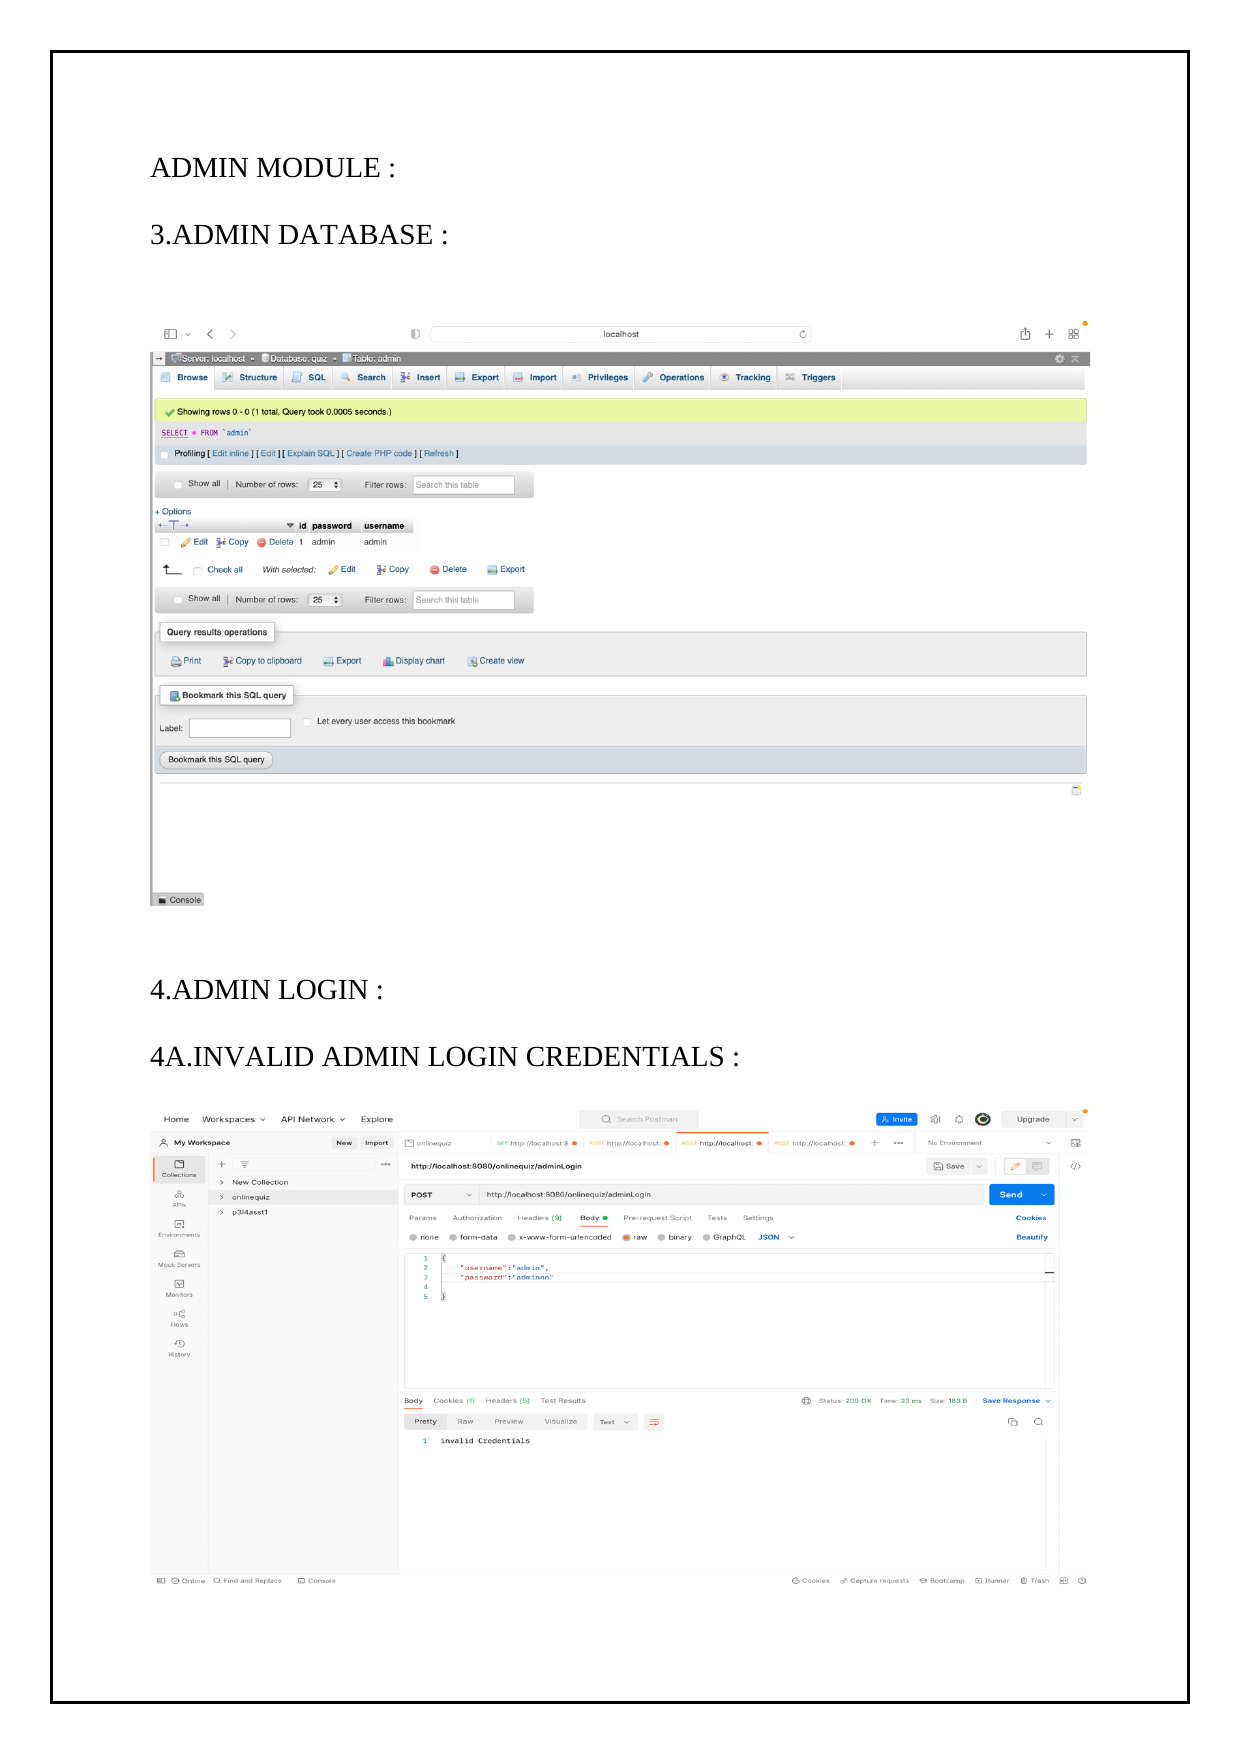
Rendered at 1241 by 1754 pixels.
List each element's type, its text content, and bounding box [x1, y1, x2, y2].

picture [150, 1106, 1091, 1587]
text ADMIN MODULE : [150, 150, 1090, 183]
text 4.ADMIN LOGIN : [150, 972, 1090, 1006]
picture [150, 317, 1091, 906]
text 4A.INVALID ADMIN LOGIN CREDENTIALS : [150, 1039, 1090, 1073]
text 3.ADMIN DATABASE : [150, 217, 1090, 251]
